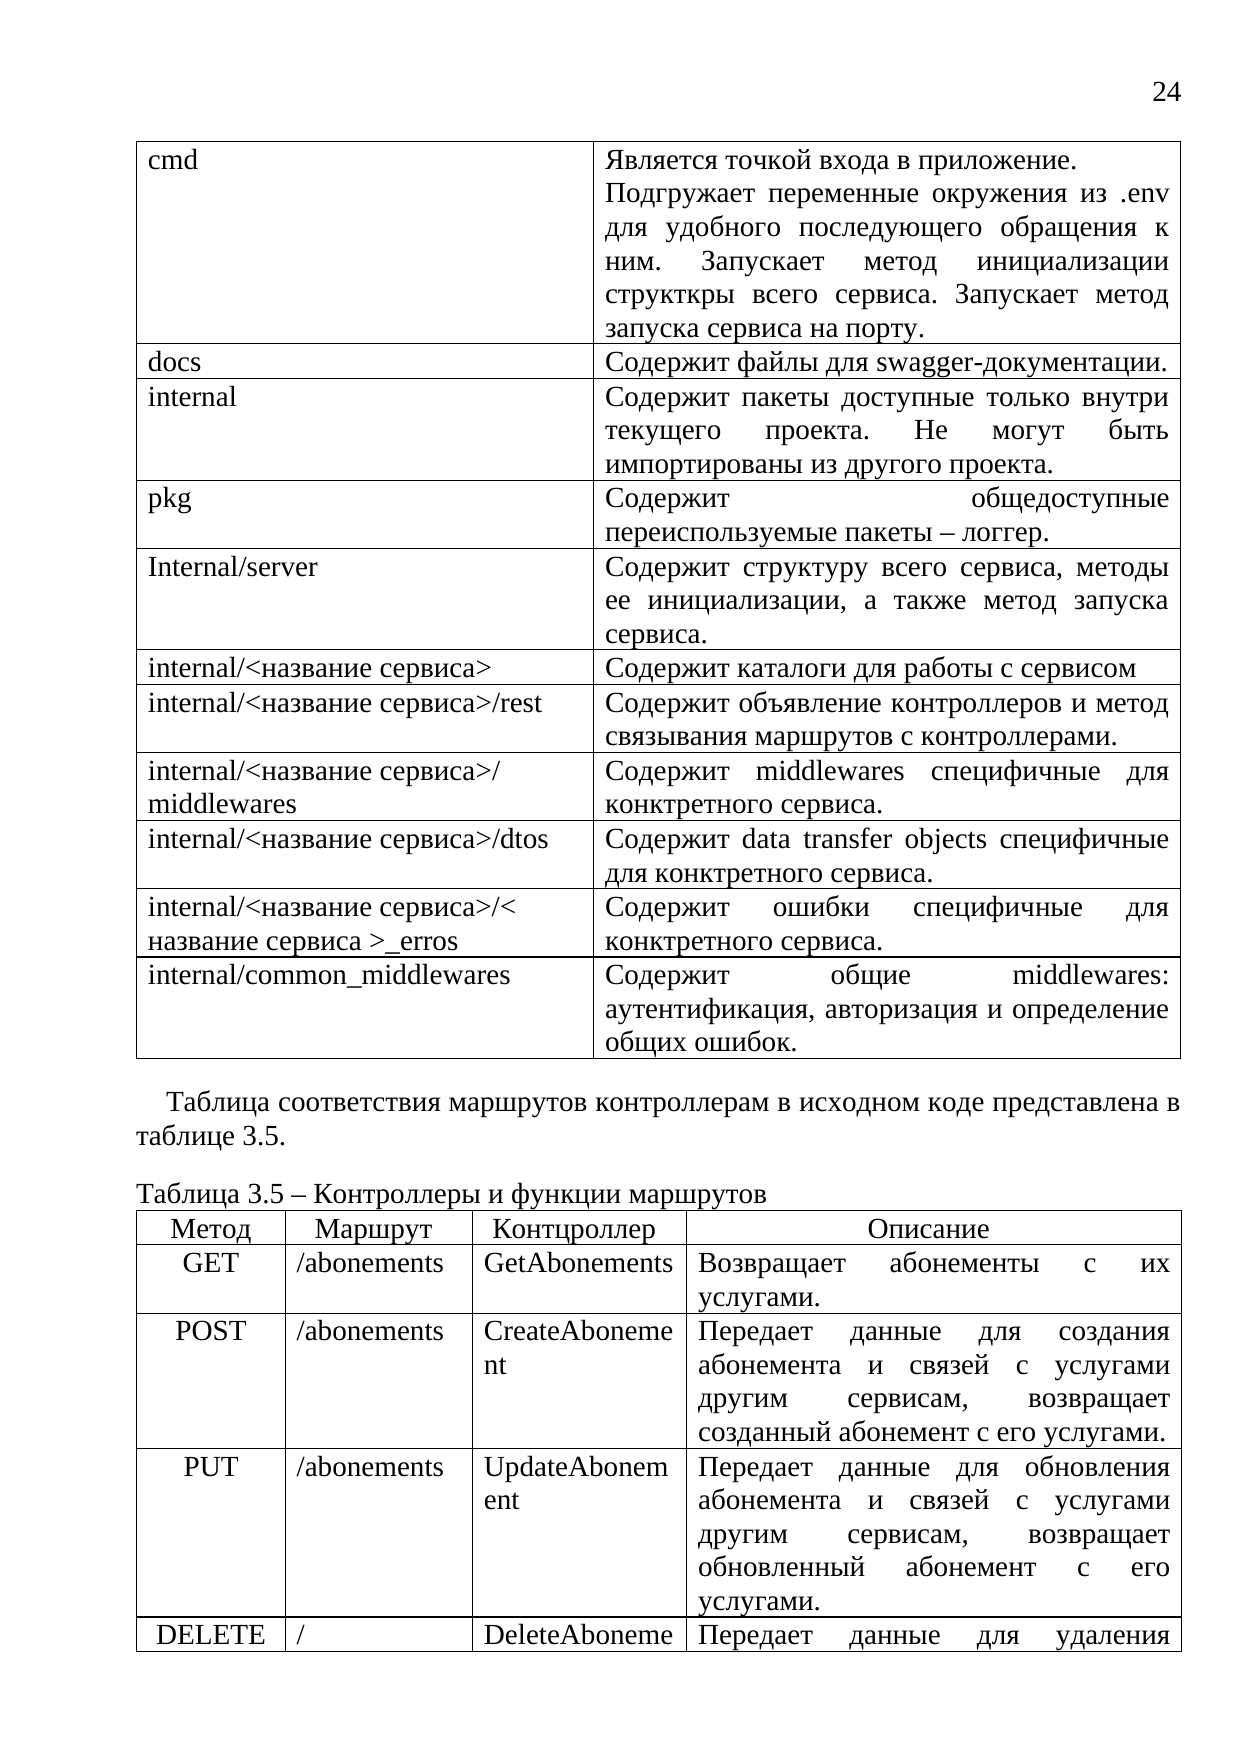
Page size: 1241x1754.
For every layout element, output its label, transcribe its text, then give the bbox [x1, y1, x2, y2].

table_cell Передает данные для обновления абонемента и связей с услугами другим сервисам, возвращает обновленный абонемент с его услугами. [687, 1449, 1181, 1616]
table_cell /abonements [286, 1314, 472, 1448]
table_cell Является точкой входа в приложение. Подгружает переменные окружения из .env для удобного последующего обращения к ним. Запускает метод инициализации структкры всего сервиса. Запускает метод запуска сервиса на порту. [594, 142, 1180, 343]
table_header Маршрут [286, 1211, 472, 1244]
table_cell POST [137, 1314, 285, 1448]
table_cell /abonements [286, 1449, 472, 1616]
table_cell GetAbonements [473, 1245, 686, 1312]
table_cell pkg [137, 481, 593, 548]
table_cell internal/<название сервиса>/rest [137, 685, 593, 752]
table_cell Содержит data transfer objects специфичные для конктретного сервиса. [594, 821, 1180, 888]
table_cell /abonements [286, 1245, 472, 1312]
table_cell internal/common_middlewares [137, 958, 593, 1058]
table_cell Cодержит общедоступные переиспользуемые пакеты – логгер. [594, 481, 1180, 548]
table_header Описание [687, 1211, 1181, 1244]
table_cell internal [137, 379, 593, 479]
table_cell internal/<название сервиса>/< название сервиса >_erros [137, 889, 593, 956]
table_cell GET [137, 1245, 285, 1312]
text Таблица соответствия маршрутов контроллерам в исходном коде представлена в таблице 3.5. [136, 1084, 1181, 1151]
table_header Метод [137, 1211, 285, 1244]
table_cell internal/<название сервиса> [137, 650, 593, 684]
table_cell cmd [137, 142, 593, 343]
table_cell DeleteAbonement [473, 1618, 686, 1651]
table_cell Содержит пакеты доступные только внутри текущего проекта. Не могут быть импортированы из другого проекта. [594, 379, 1180, 479]
table_cell Internal/server [137, 549, 593, 649]
table_cell Содержит middlewares специфичные для конктретного сервиса. [594, 753, 1180, 820]
table_cell PUT [137, 1449, 285, 1616]
table_cell internal/<название сервиса>/ middlewares [137, 753, 593, 820]
table_cell UpdateAbonement [473, 1449, 686, 1616]
text Таблица 3.5 – Контроллеры и функции маршрутов [136, 1176, 1181, 1210]
table_cell internal/<название сервиса>/dtos [137, 821, 593, 888]
table_cell Содержит файлы для swagger-документации. [594, 344, 1180, 378]
table_cell docs [137, 344, 593, 378]
table_cell CreateAbonement [473, 1314, 686, 1448]
table_cell Содержит общие middlewares: аутентификация, авторизация и определение общих ошибок. [594, 958, 1180, 1058]
table_cell Содержит каталоги для работы с сервисом [594, 650, 1180, 684]
table_cell DELETE [137, 1618, 285, 1651]
table_cell Возвращает абонементы с их услугами. [687, 1245, 1181, 1312]
table_cell /abonements/:id [286, 1618, 472, 1651]
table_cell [687, 1618, 1181, 1651]
table_header Контцроллер [473, 1211, 686, 1244]
table_cell Cодержит структуру всего сервиса, методы ее инициализации, а также метод запуска сервиса. [594, 549, 1180, 649]
table_cell Содержит объявление контроллеров и метод связывания маршрутов с контроллерами. [594, 685, 1180, 752]
table_cell Передает данные для создания абонемента и связей с услугами другим сервисам, возвращает созданный абонемент с его услугами. [687, 1314, 1181, 1448]
table_cell Содержит ошибки специфичные для конктретного сервиса. [594, 889, 1180, 956]
